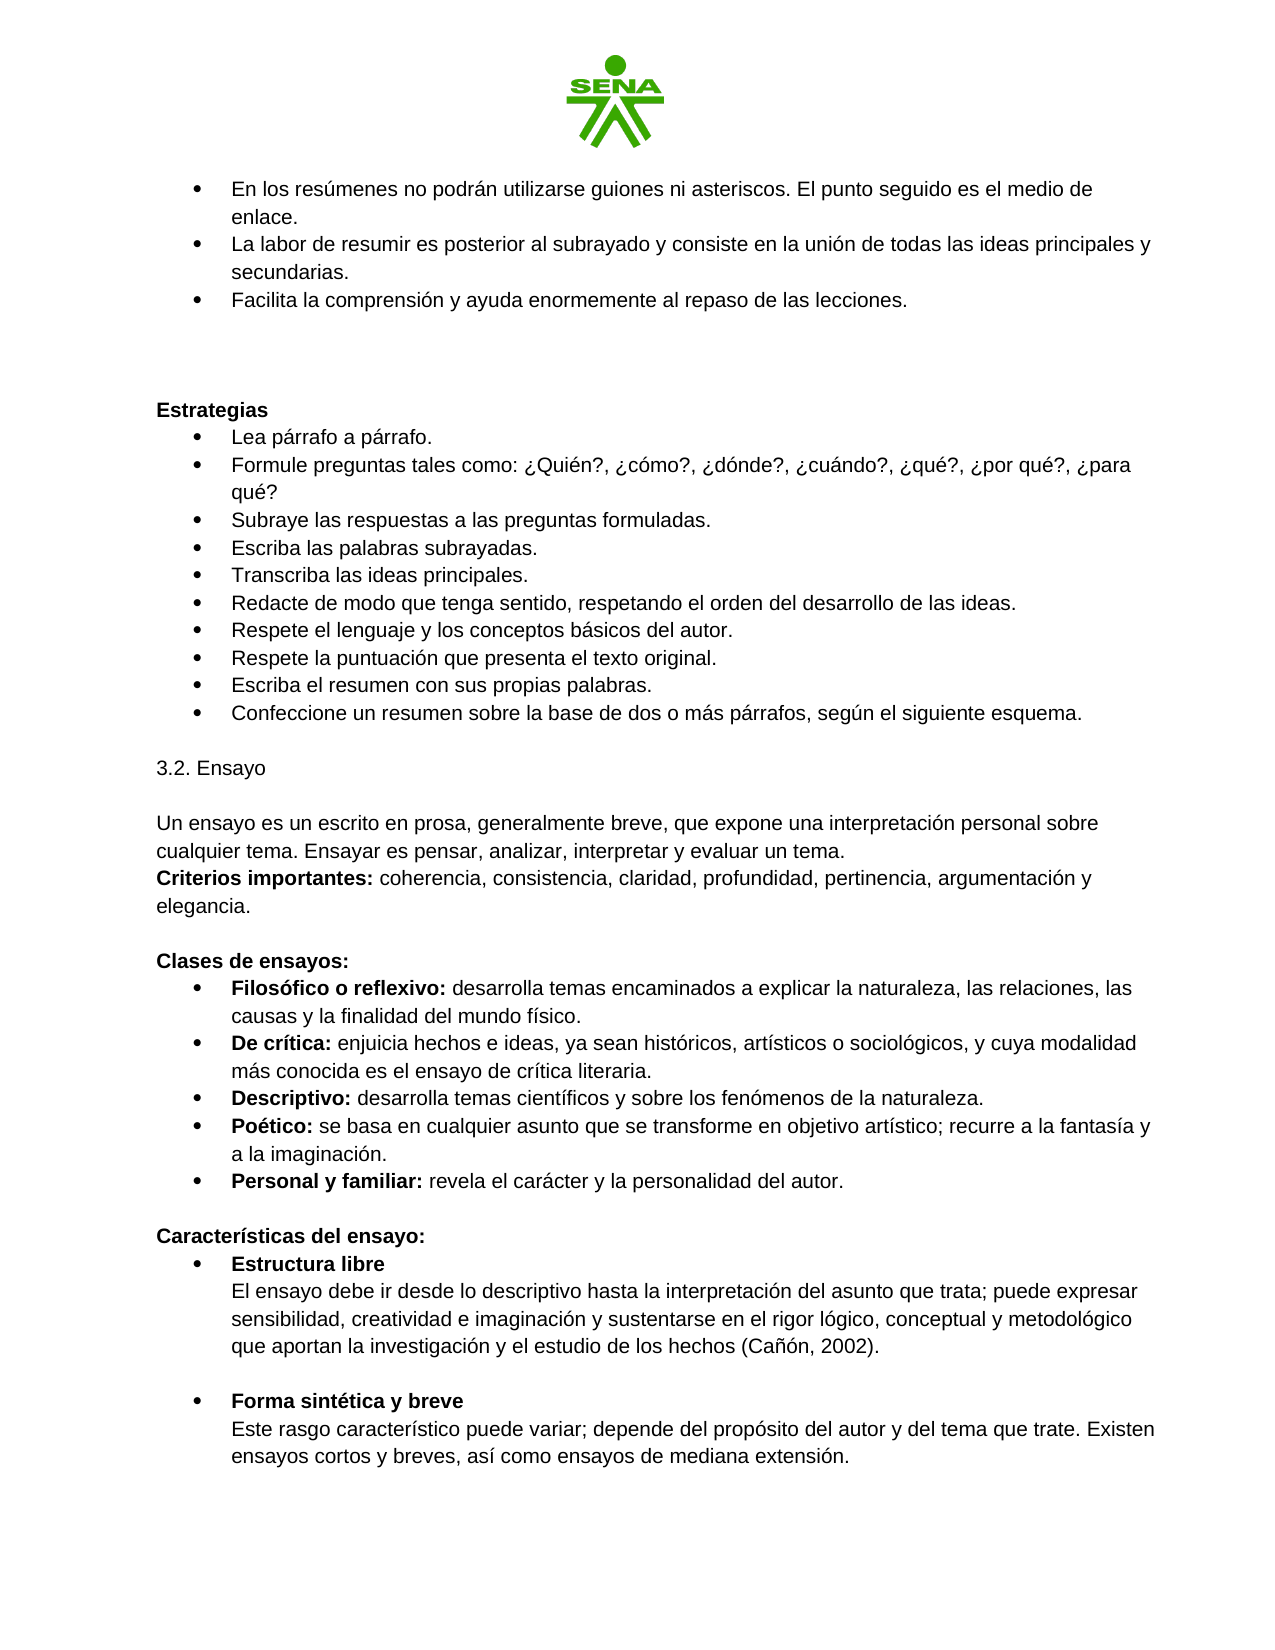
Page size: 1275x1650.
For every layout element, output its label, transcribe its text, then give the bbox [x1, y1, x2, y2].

list De crítica: enjuicia hechos e ideas, ya sean históricos, artísticos o sociológicos, y cuya modalidad más conocida es el ensayo de crítica literaria. [193, 1031, 1157, 1083]
list Formule preguntas tales como: ¿Quién?, ¿cómo?, ¿dónde?, ¿cuándo?, ¿qué?, ¿por qué?, ¿para qué? [194, 453, 1157, 504]
list Transcriba las ideas principales. [194, 563, 1157, 587]
list Confeccione un resumen sobre la base de dos o más párrafos, según el siguiente esquema. [194, 701, 1157, 725]
list Poético: se basa en cualquier asunto que se transforme en objetivo artístico; recurre a la fantasía y a la imaginación. [193, 1114, 1157, 1165]
list Filosófico o reflexivo: desarrolla temas encaminados a explicar la naturaleza, las relaciones, las causas y la finalidad del mundo físico. [193, 976, 1157, 1028]
list Subraye las respuestas a las preguntas formuladas. [194, 508, 1157, 532]
list Descriptivo: desarrolla temas científicos y sobre los fenómenos de la naturaleza. [193, 1086, 1157, 1110]
text 3.2. Ensayo [156, 756, 1157, 780]
text Estrategias [156, 397, 1157, 421]
list Lea párrafo a párrafo. [194, 425, 1157, 449]
list Redacte de modo que tenga sentido, respetando el orden del desarrollo de las ideas. [194, 591, 1157, 614]
list Escriba las palabras subrayadas. [194, 535, 1157, 559]
list Respete la puntuación que presenta el texto original. [194, 646, 1157, 670]
list Forma sintética y breve Este rasgo característico puede variar; depende del propósito del autor y del tema que trate. Existen ensayos cortos y breves, así como ensayos de mediana extensión. [193, 1389, 1157, 1468]
list Respete el lenguaje y los conceptos básicos del autor. [194, 618, 1157, 642]
list Personal y familiar: revela el carácter y la personalidad del autor. [193, 1169, 1157, 1193]
picture [566, 55, 664, 148]
text Un ensayo es un escrito en prosa, generalmente breve, que expone una interpretación personal sobre cualquier tema. Ensayar es pensar, analizar, interpretar y evaluar un tema. [156, 811, 1157, 862]
text Características del ensayo: [156, 1224, 1157, 1248]
text Clases de ensayos: [156, 948, 1157, 972]
list Facilita la comprensión y ayuda enormemente al repaso de las lecciones. [194, 287, 1157, 311]
list La labor de resumir es posterior al subrayado y consiste en la unión de todas las ideas principales y secundarias. [194, 232, 1157, 284]
list Estructura libre El ensayo debe ir desde lo descriptivo hasta la interpretación del asunto que trata; puede expresar sensibilidad, creatividad e imaginación y sustentarse en el rigor lógico, conceptual y metodológico que aportan la investigación y el estudio de los hechos (Cañón, 2002). [193, 1252, 1157, 1358]
text Criterios importantes: coherencia, consistencia, claridad, profundidad, pertinencia, argumentación y elegancia. [156, 866, 1157, 917]
list Escriba el resumen con sus propias palabras. [194, 673, 1157, 697]
list En los resúmenes no podrán utilizarse guiones ni asteriscos. El punto seguido es el medio de enlace. [194, 177, 1157, 229]
